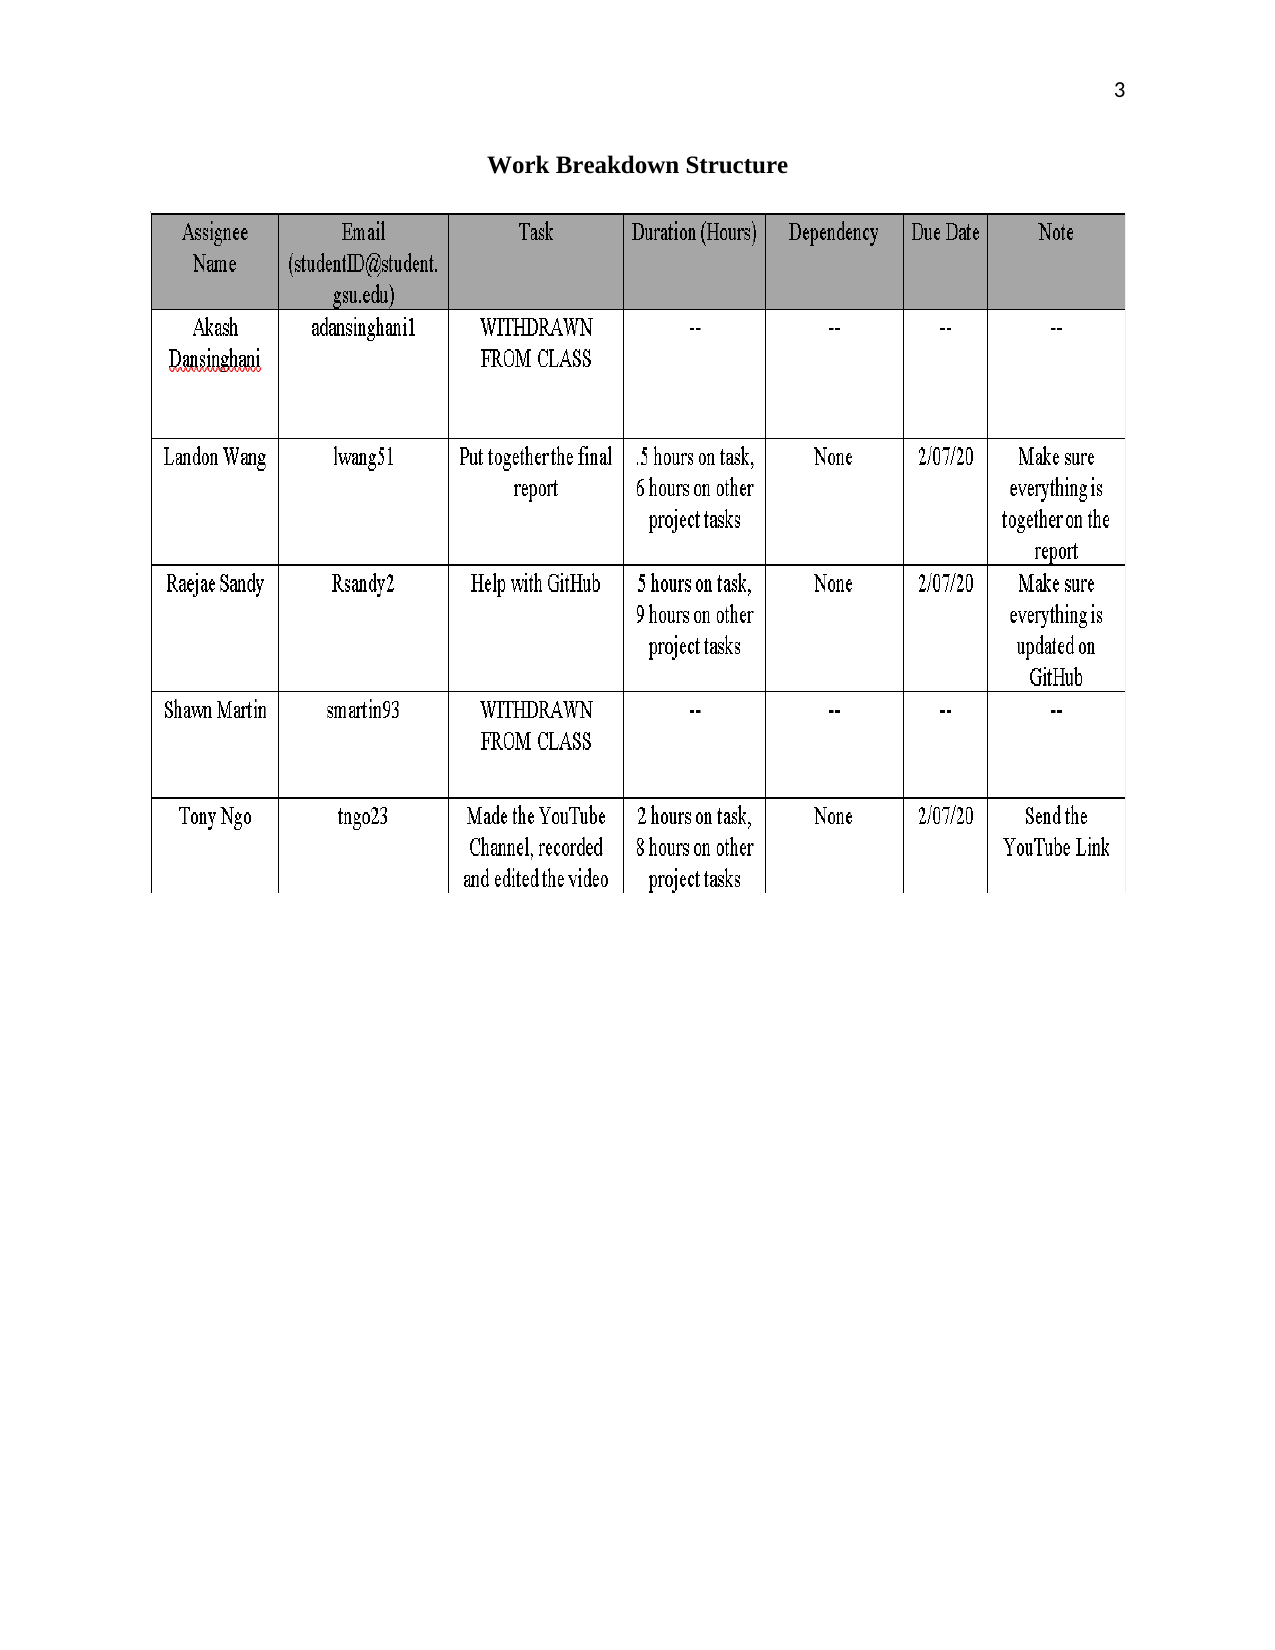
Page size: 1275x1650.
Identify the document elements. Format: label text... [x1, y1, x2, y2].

picture [150, 211, 1125, 893]
text Work Breakdown Structure [150, 150, 1125, 179]
